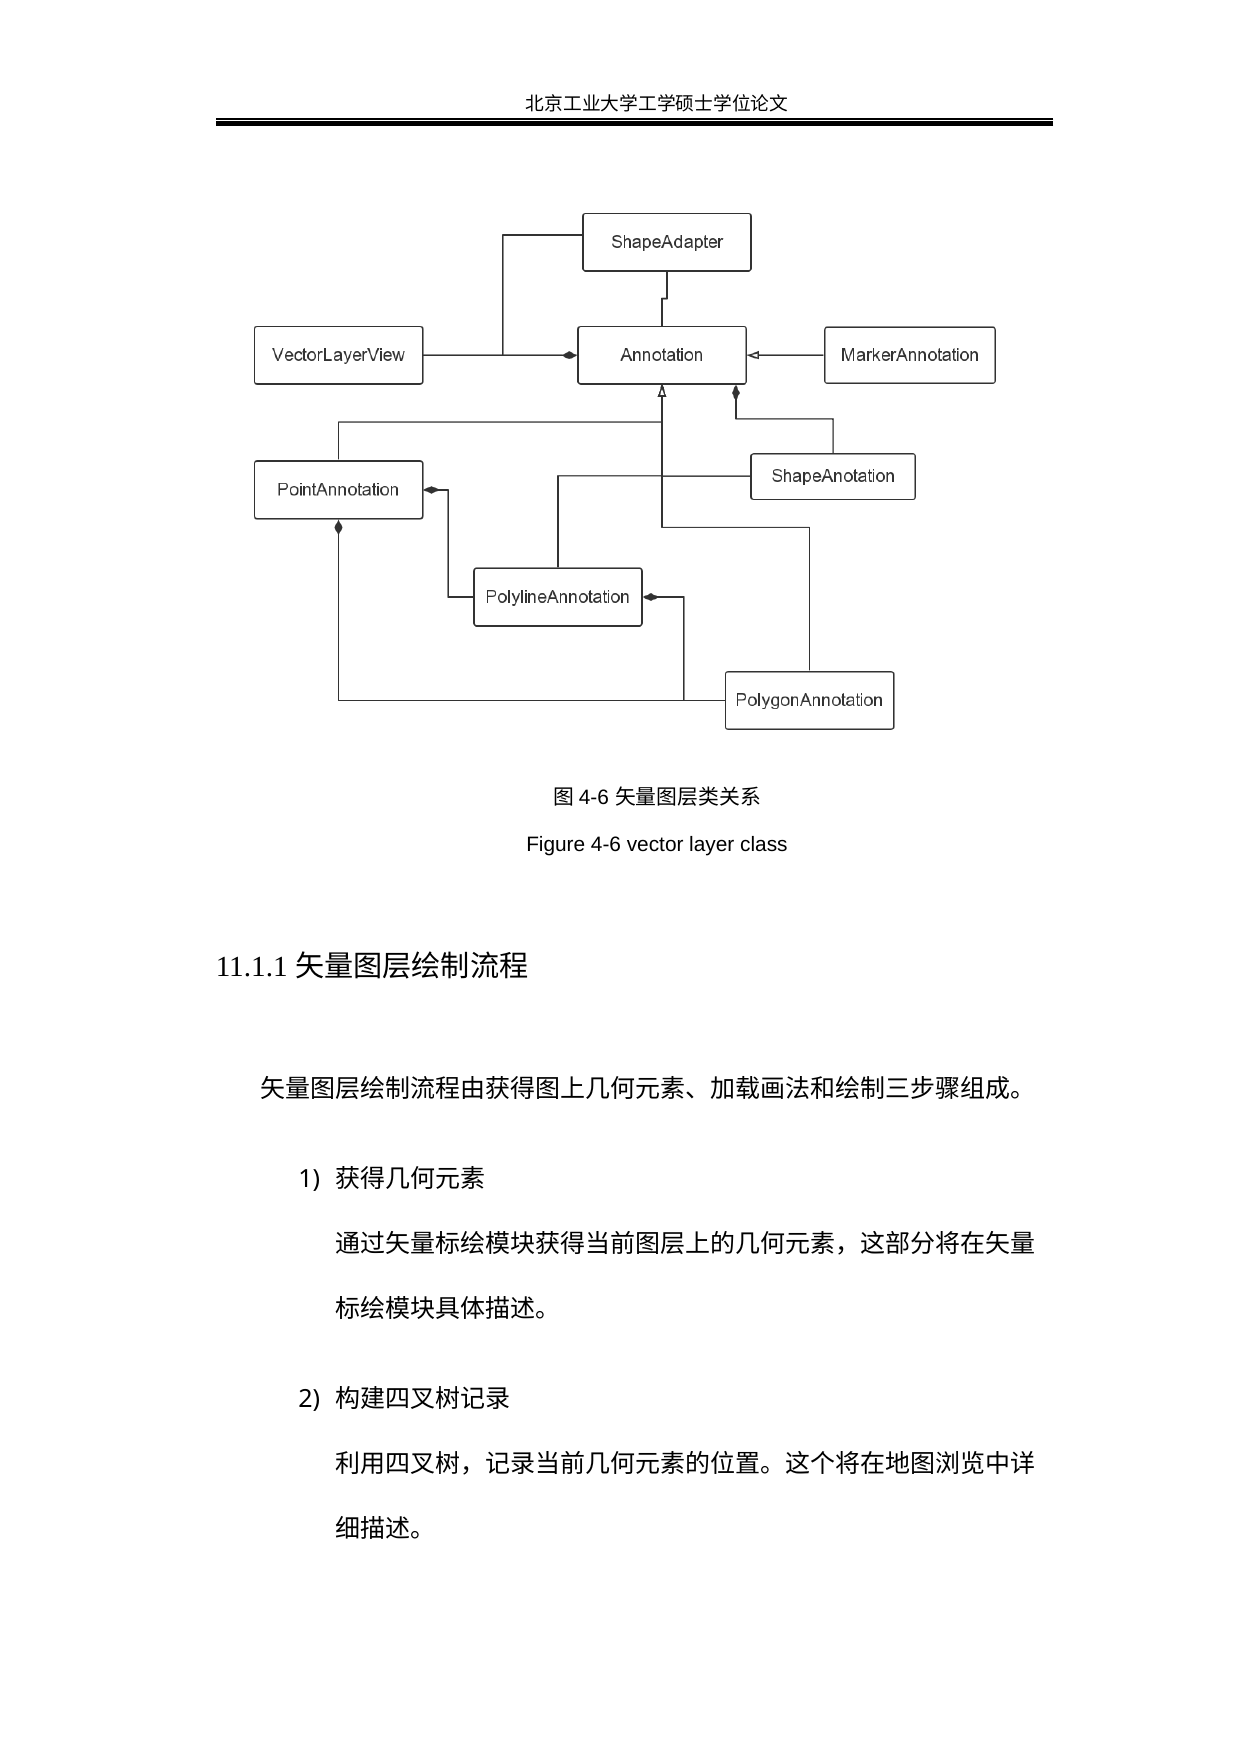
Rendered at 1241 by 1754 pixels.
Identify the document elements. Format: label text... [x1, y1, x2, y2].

subtitle 矢量图层绘制流程 [216, 931, 1053, 996]
picture [206, 165, 1043, 777]
text 图 4-6 矢量图层类关系 [216, 779, 1053, 812]
text Figure 4-6 vector layer class [216, 827, 1053, 859]
text 矢量图层绘制流程由获得图上几何元素、加载画法和绘制三步骤组成。 [216, 1054, 1053, 1119]
list 获得几何元素 通过矢量标绘模块获得当前图层上的几何元素，这部分将在矢量标绘模块具体描述。 [298, 1144, 1053, 1339]
list 构建四叉树记录 利用四叉树，记录当前几何元素的位置。这个将在地图浏览中详细描述。 [298, 1364, 1053, 1559]
